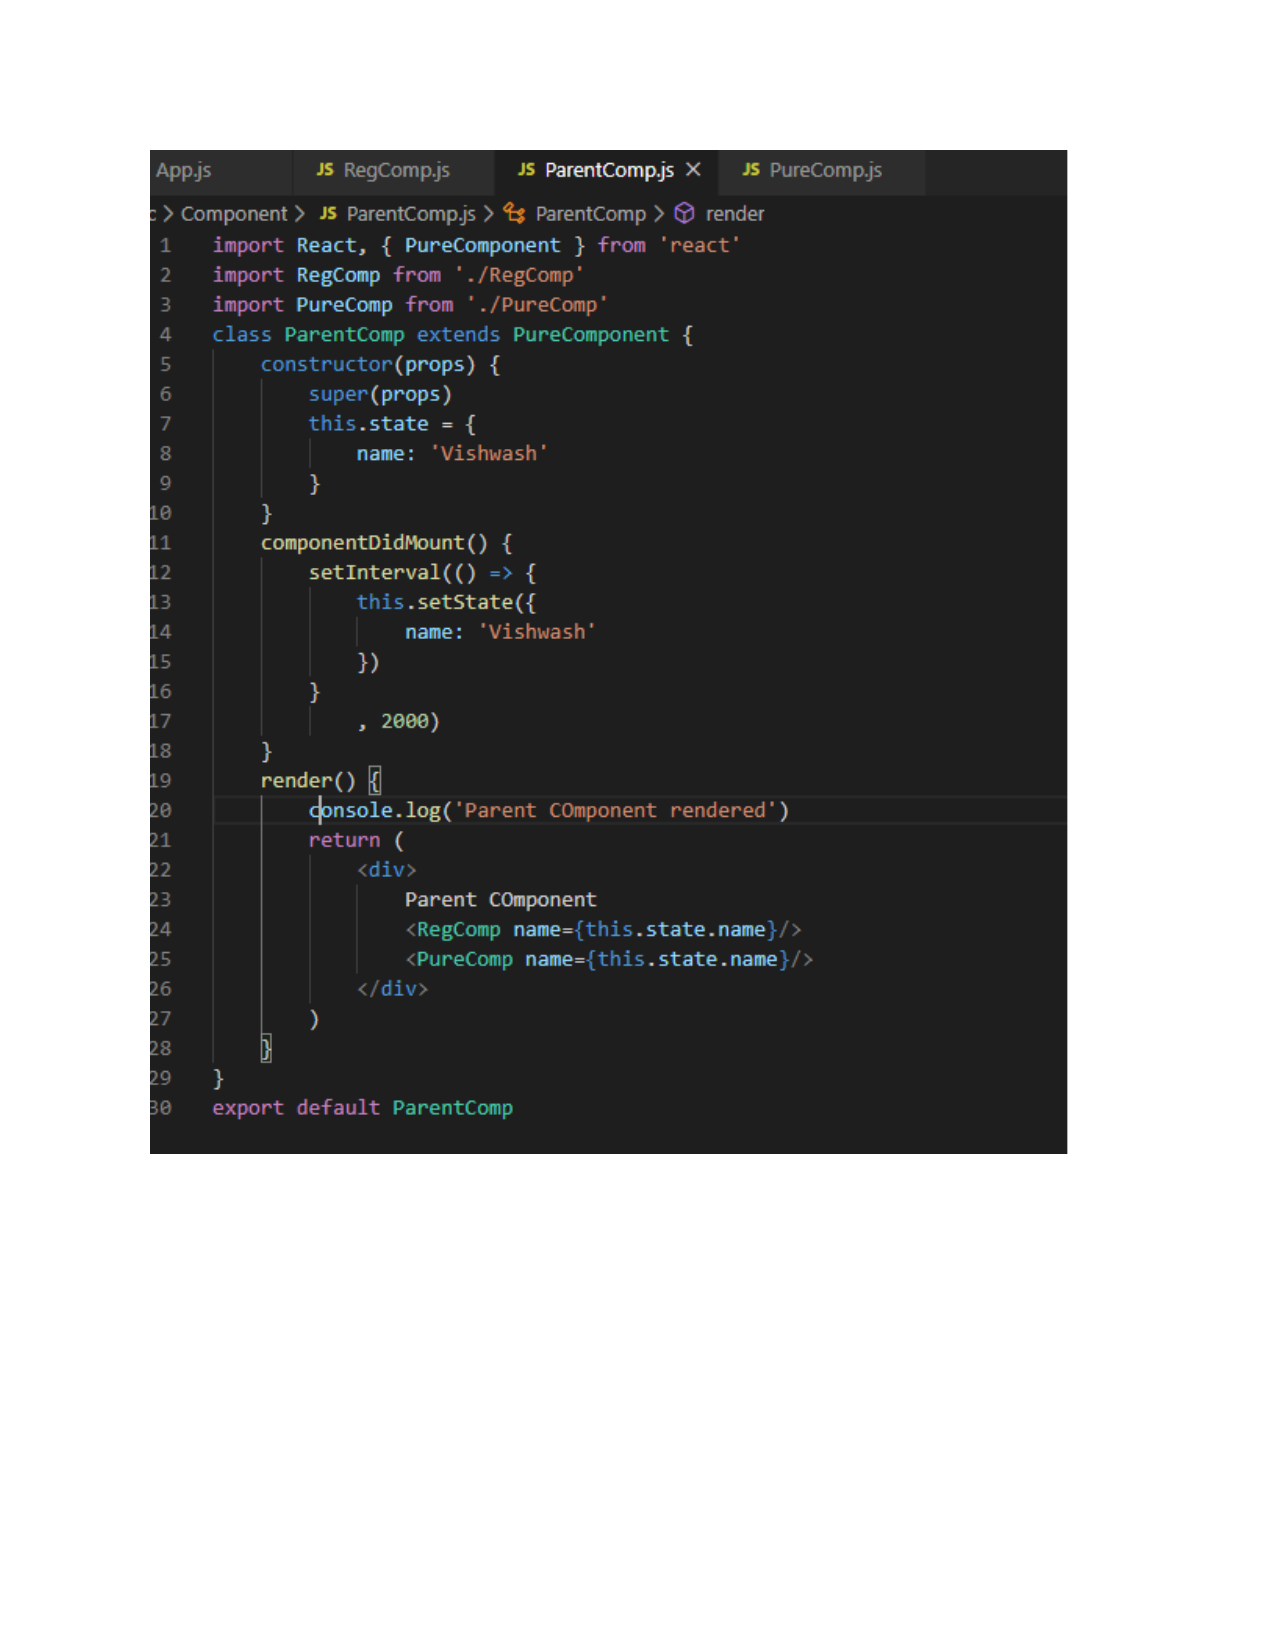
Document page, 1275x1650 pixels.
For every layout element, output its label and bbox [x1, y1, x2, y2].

picture [150, 150, 1068, 1154]
